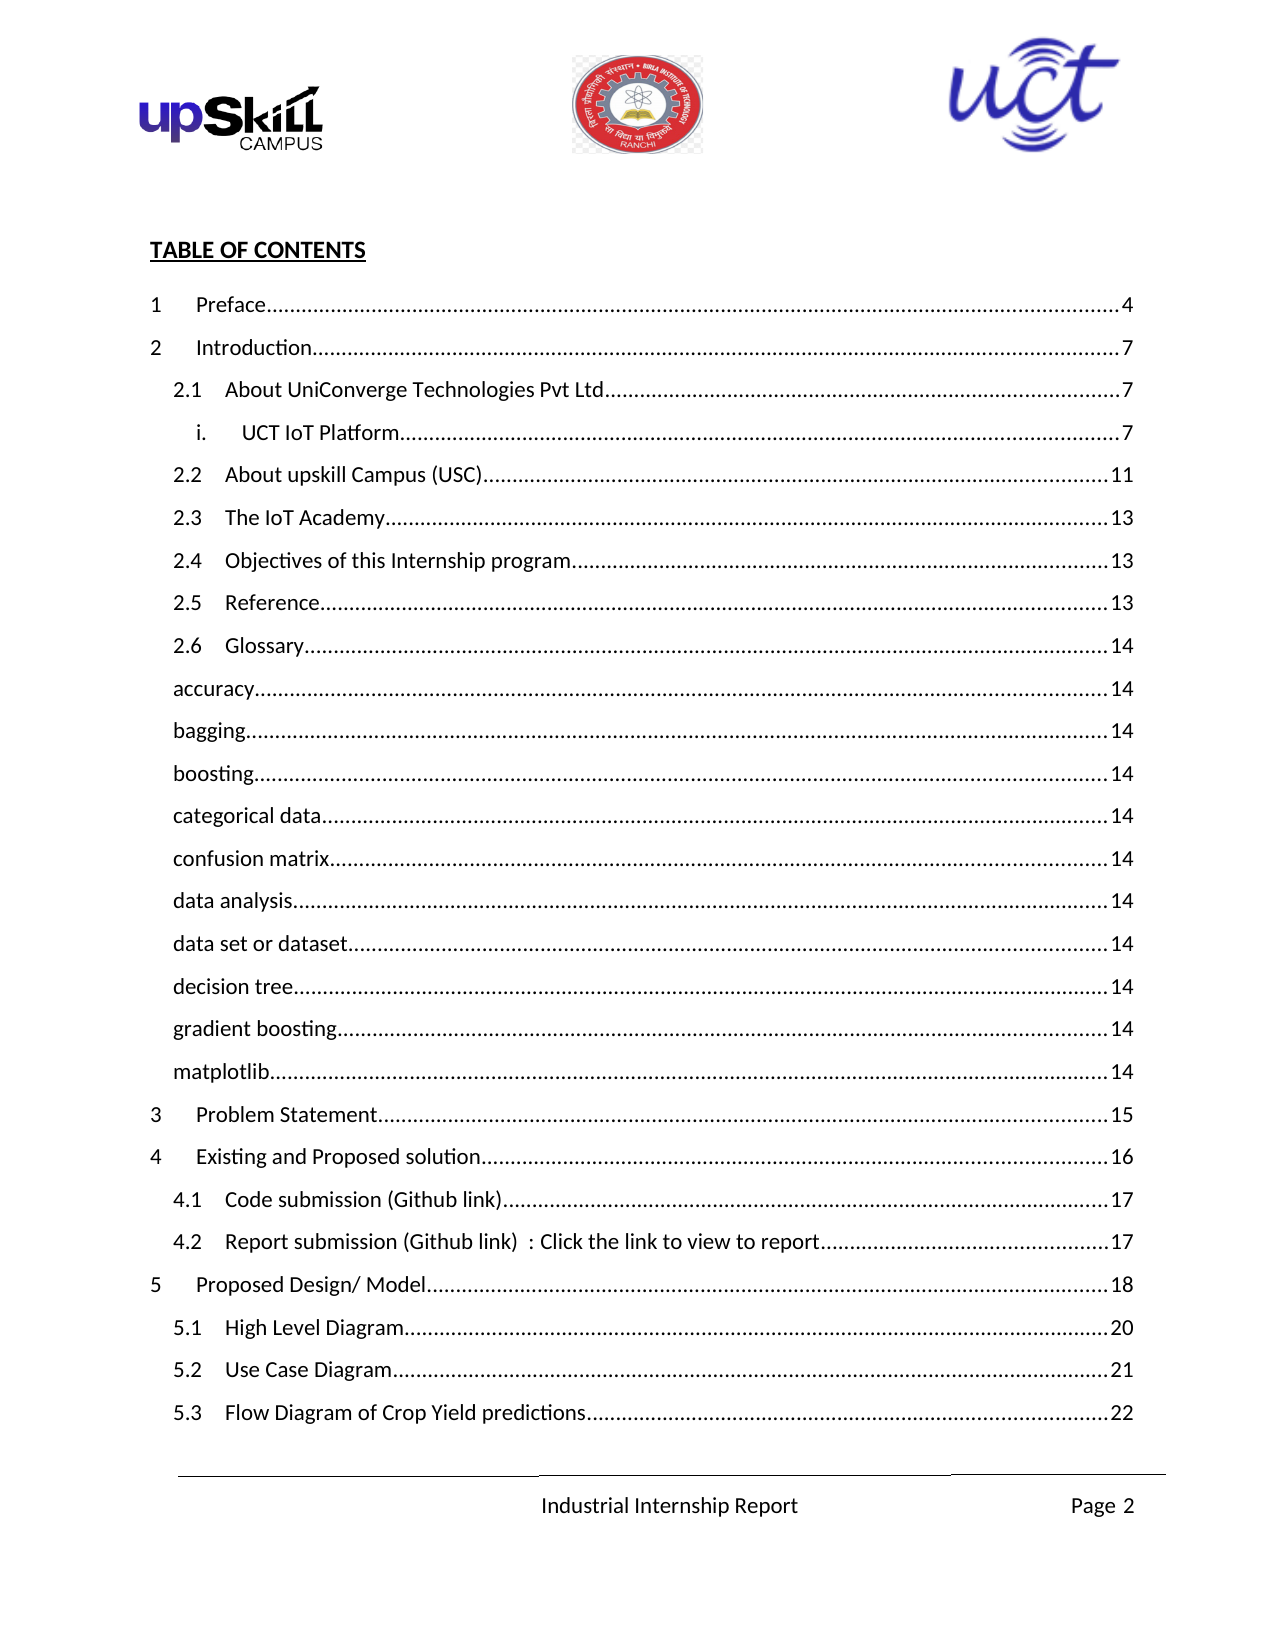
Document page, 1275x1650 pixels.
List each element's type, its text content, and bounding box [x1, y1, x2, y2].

text 4.2 Report submission (Github link) : Click the link to view to report 17 [173, 1227, 1134, 1256]
text 5.3 Flow Diagram of Crop Yield predictions 22 [173, 1398, 1134, 1426]
text 2 Introduction 7 [150, 333, 1134, 361]
text 3 Problem Statement 15 [150, 1100, 1134, 1128]
text 1 Preface 4 [150, 290, 1134, 318]
text 2.2 About upskill Campus (USC) 11 [173, 461, 1134, 489]
text 2.3 The IoT Academy 13 [173, 503, 1134, 531]
text confusion matrix 14 [173, 844, 1134, 872]
text data analysis 14 [173, 887, 1134, 915]
text accuracy 14 [173, 674, 1134, 702]
text 4.1 Code submission (Github link) 17 [173, 1185, 1134, 1213]
text 2.5 Reference 13 [173, 588, 1134, 616]
text gradient boosting 14 [173, 1014, 1134, 1042]
picture [946, 28, 1125, 154]
text boosting 14 [173, 759, 1134, 787]
text 5.1 High Level Diagram 20 [173, 1313, 1134, 1341]
text categorical data 14 [173, 801, 1134, 829]
text 2.1 About UniConverge Technologies Pvt Ltd 7 [173, 375, 1134, 403]
text 5.2 Use Case Diagram 21 [173, 1355, 1134, 1383]
text 2.4 Objectives of this Internship program 13 [173, 546, 1134, 574]
picture [572, 55, 704, 154]
text matplotlib 14 [173, 1057, 1134, 1085]
text bagging 14 [173, 716, 1134, 744]
text decision tree 14 [173, 972, 1134, 1000]
text TABLE OF CONTENTS [150, 234, 1134, 265]
text i. UCT IoT Platform 7 [196, 418, 1134, 446]
text data set or dataset 14 [173, 929, 1134, 957]
text 2.6 Glossary 14 [173, 631, 1134, 659]
text 5 Proposed Design/ Model 18 [150, 1270, 1134, 1298]
picture [108, 73, 354, 154]
text 4 Existing and Proposed solution 16 [150, 1142, 1134, 1170]
